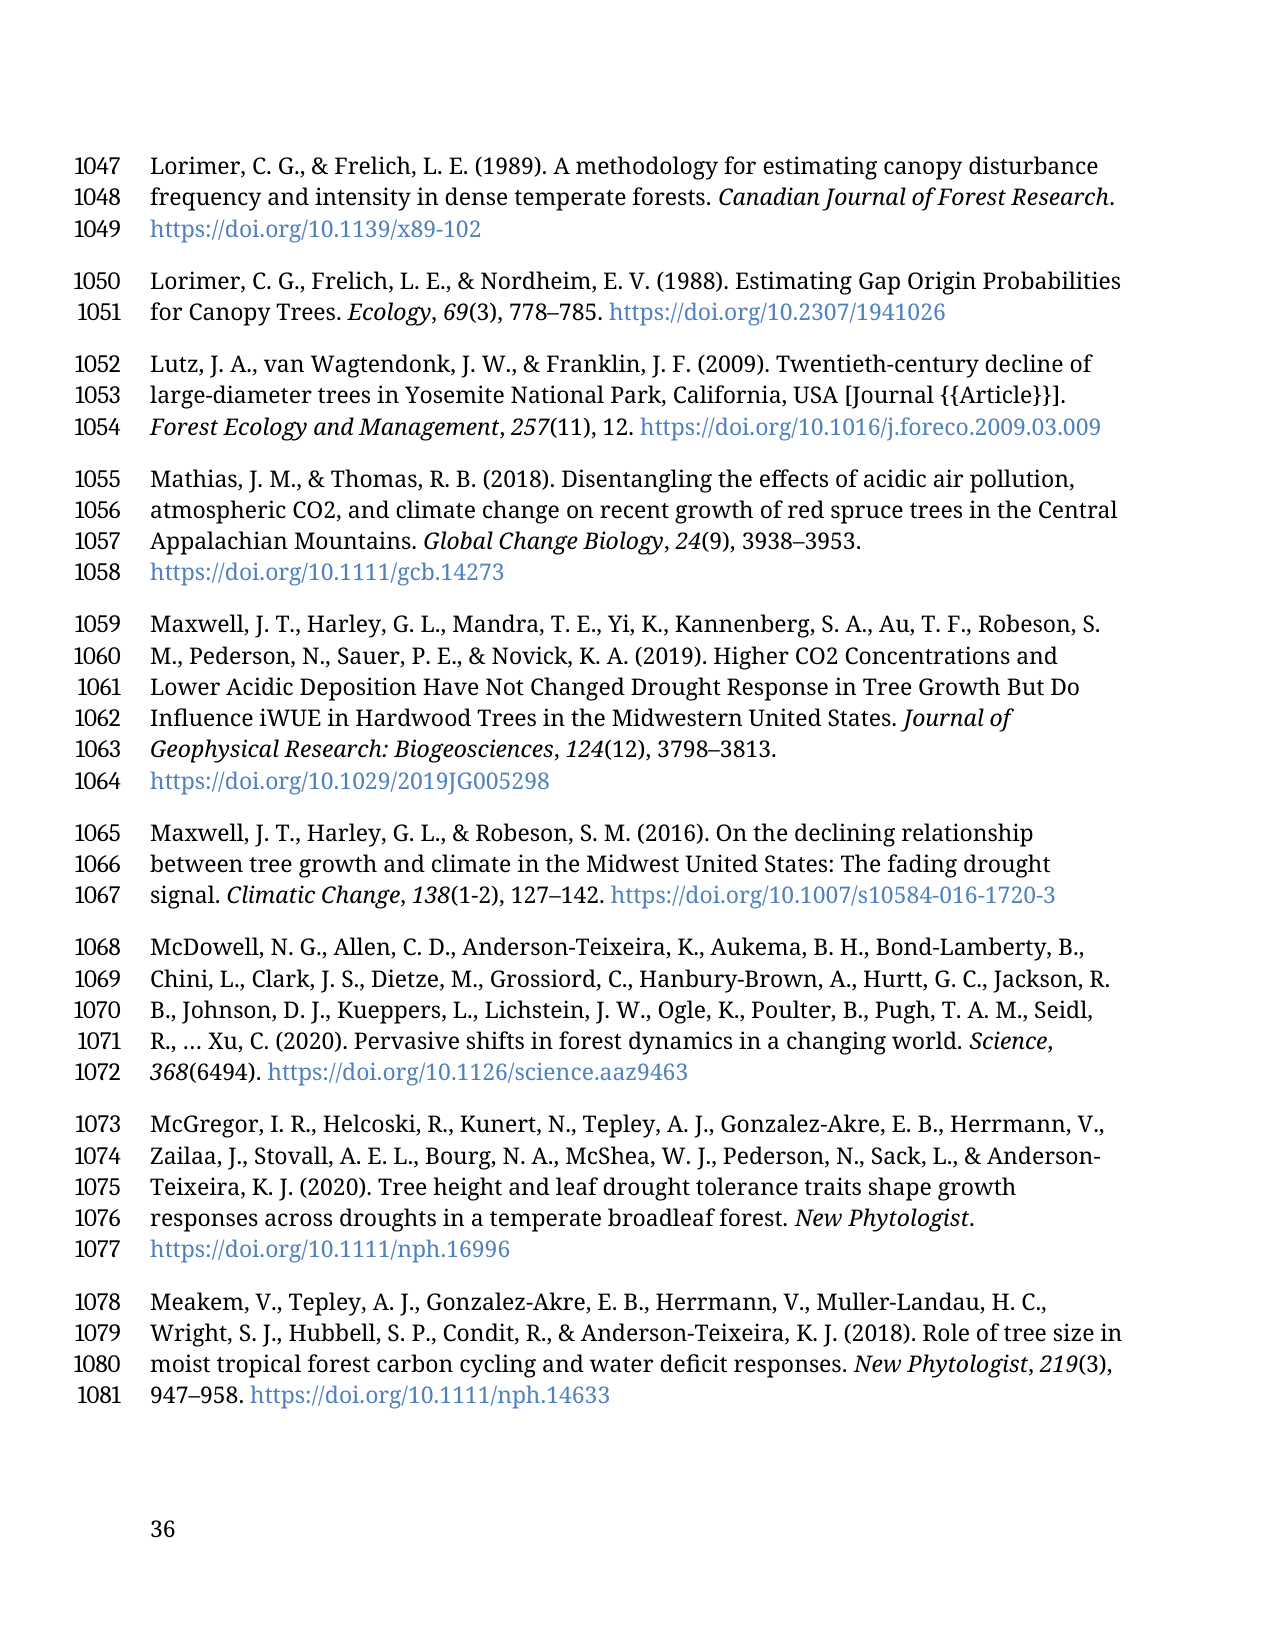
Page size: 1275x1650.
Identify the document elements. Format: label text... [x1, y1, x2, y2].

text Lorimer, C. G., Frelich, L. E., & Nordheim, E. V. (1988). Estimating Gap Origin Probabilities for Canopy Trees. Ecology, 69(3), 778–785. https://doi.org/10.2307/1941026 [150, 264, 1125, 327]
text Maxwell, J. T., Harley, G. L., & Robeson, S. M. (2016). On the declining relationship between tree growth and climate in the Midwest United States: The fading drought signal. Climatic Change, 138(1-2), 127–142. https://doi.org/10.1007/s10584-016-1720-3 [150, 817, 1125, 910]
text McGregor, I. R., Helcoski, R., Kunert, N., Tepley, A. J., Gonzalez-Akre, E. B., Herrmann, V., Zailaa, J., Stovall, A. E. L., Bourg, N. A., McShea, W. J., Pederson, N., Sack, L., & Anderson-Teixeira, K. J. (2020). Tree height and leaf drought tolerance traits shape growth responses across droughts in a temperate broadleaf forest. New Phytologist. https://doi.org/10.1111/nph.16996 [150, 1108, 1125, 1264]
text Maxwell, J. T., Harley, G. L., Mandra, T. E., Yi, K., Kannenberg, S. A., Au, T. F., Robeson, S. M., Pederson, N., Sauer, P. E., & Novick, K. A. (2019). Higher CO2 Concentrations and Lower Acidic Deposition Have Not Changed Drought Response in Tree Growth But Do Influence iWUE in Hardwood Trees in the Midwestern United States. Journal of Geophysical Research: Biogeosciences, 124(12), 3798–3813. https://doi.org/10.1029/2019JG005298 [150, 608, 1125, 796]
text Meakem, V., Tepley, A. J., Gonzalez-Akre, E. B., Herrmann, V., Muller-Landau, H. C., Wright, S. J., Hubbell, S. P., Condit, R., & Anderson-Teixeira, K. J. (2018). Role of tree size in moist tropical forest carbon cycling and water deficit responses. New Phytologist, 219(3), 947–958. https://doi.org/10.1111/nph.14633 [150, 1285, 1125, 1410]
text Mathias, J. M., & Thomas, R. B. (2018). Disentangling the effects of acidic air pollution, atmospheric CO2, and climate change on recent growth of red spruce trees in the Central Appalachian Mountains. Global Change Biology, 24(9), 3938–3953. https://doi.org/10.1111/gcb.14273 [150, 462, 1125, 587]
text Lorimer, C. G., & Frelich, L. E. (1989). A methodology for estimating canopy disturbance frequency and intensity in dense temperate forests. Canadian Journal of Forest Research. https://doi.org/10.1139/x89-102 [150, 150, 1125, 244]
text Lutz, J. A., van Wagtendonk, J. W., & Franklin, J. F. (2009). Twentieth-century decline of large-diameter trees in Yosemite National Park, California, USA [Journal {{Article}}]. Forest Ecology and Management, 257(11), 12. https://doi.org/10.1016/j.foreco.2009.03.009 [150, 348, 1125, 442]
text McDowell, N. G., Allen, C. D., Anderson-Teixeira, K., Aukema, B. H., Bond-Lamberty, B., Chini, L., Clark, J. S., Dietze, M., Grossiord, C., Hanbury-Brown, A., Hurtt, G. C., Jackson, R. B., Johnson, D. J., Kueppers, L., Lichstein, J. W., Ogle, K., Poulter, B., Pugh, T. A. M., Seidl, R., … Xu, C. (2020). Pervasive shifts in forest dynamics in a changing world. Science, 368(6494). https://doi.org/10.1126/science.aaz9463 [150, 931, 1125, 1087]
